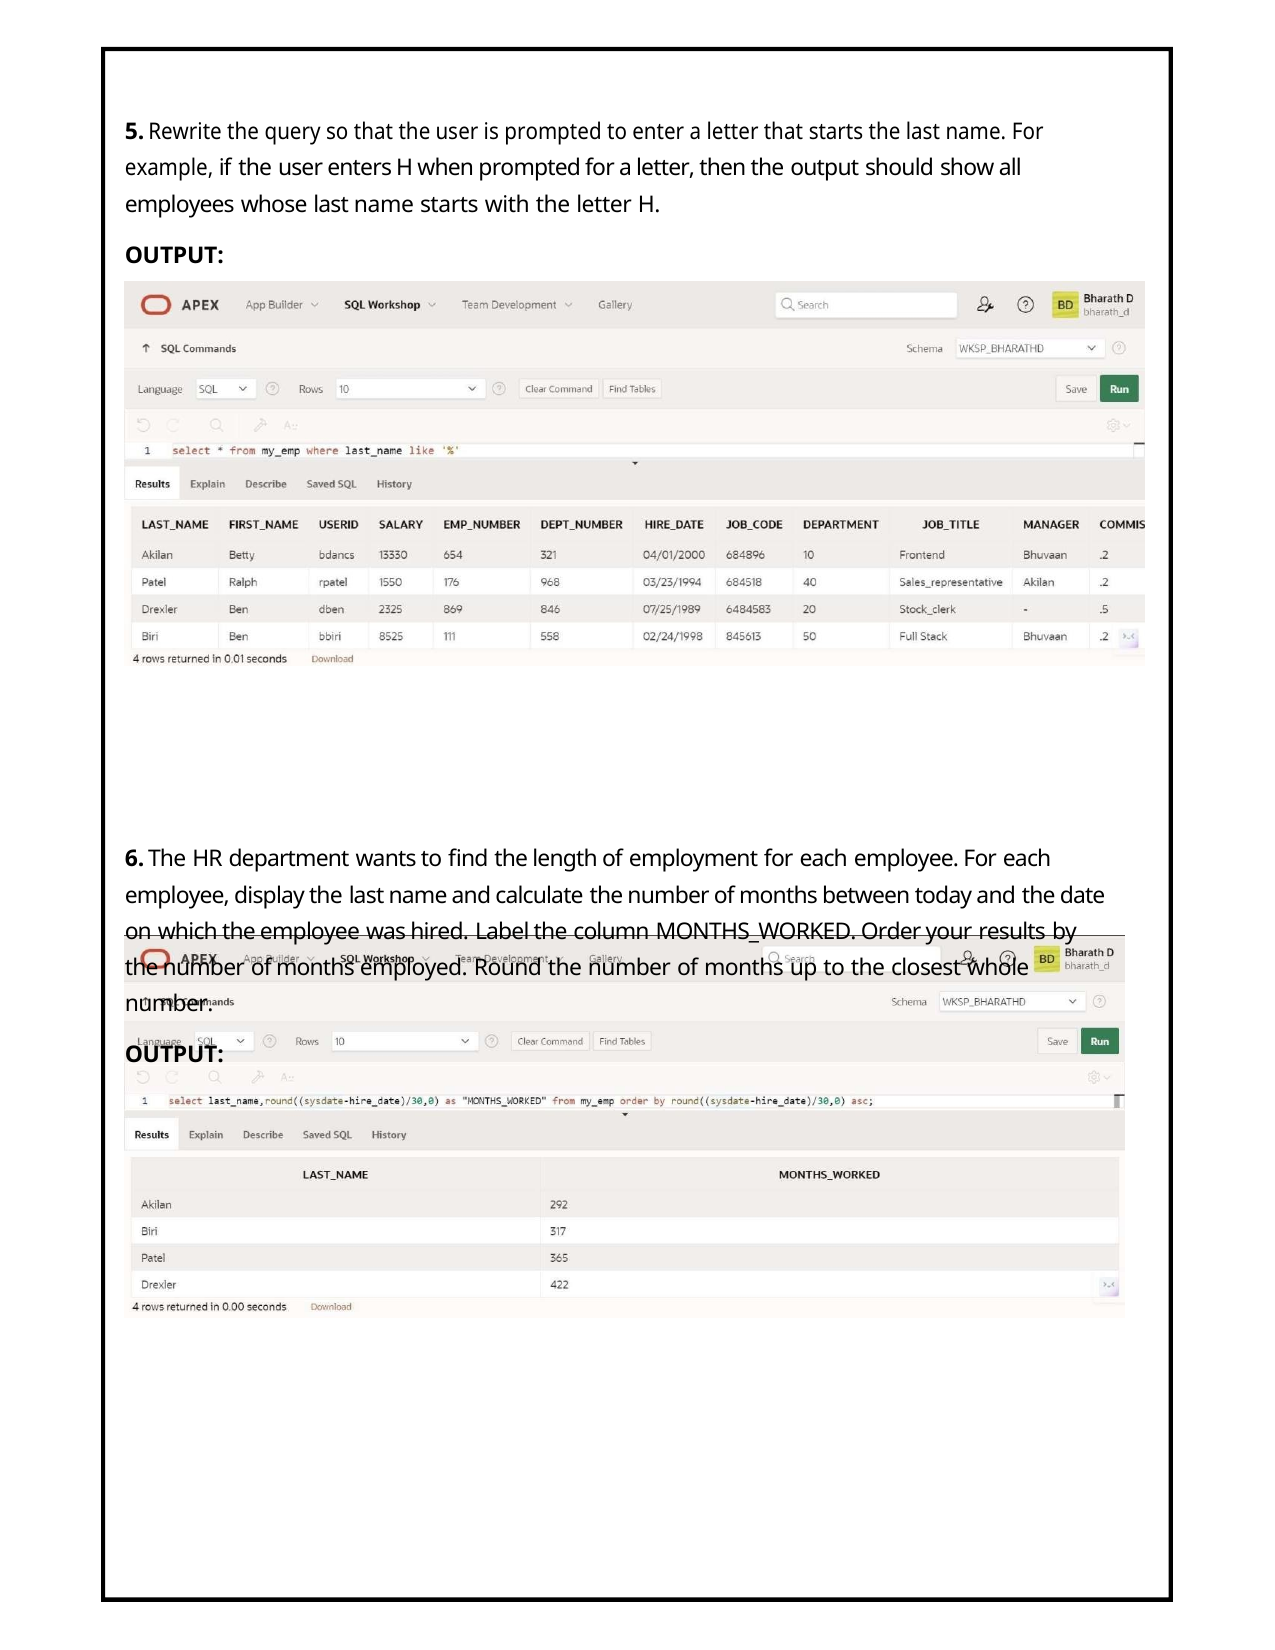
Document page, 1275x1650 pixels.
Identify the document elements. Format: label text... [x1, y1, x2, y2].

text OUTPUT: [124, 1038, 1223, 1069]
text OUTPUT: [124, 239, 1223, 270]
list Rewrite the query so that the user is prompted to enter a letter that starts the last name. For example, if the user enters H when prompted for a letter, then the output should show all employees whose last name starts with the letter H. [124, 115, 1120, 219]
list The HR department wants to find the length of employment for each employee. For each employee, display the last name and calculate the number of months between today and the date on which the employee was hired. Label the column MONTHS_WORKED. Order your results by the number of months employed. Round the number of months up to the closest whole number. [124, 842, 1113, 1018]
picture [124, 1069, 1125, 1318]
picture [124, 935, 1125, 1038]
picture [124, 281, 1145, 666]
